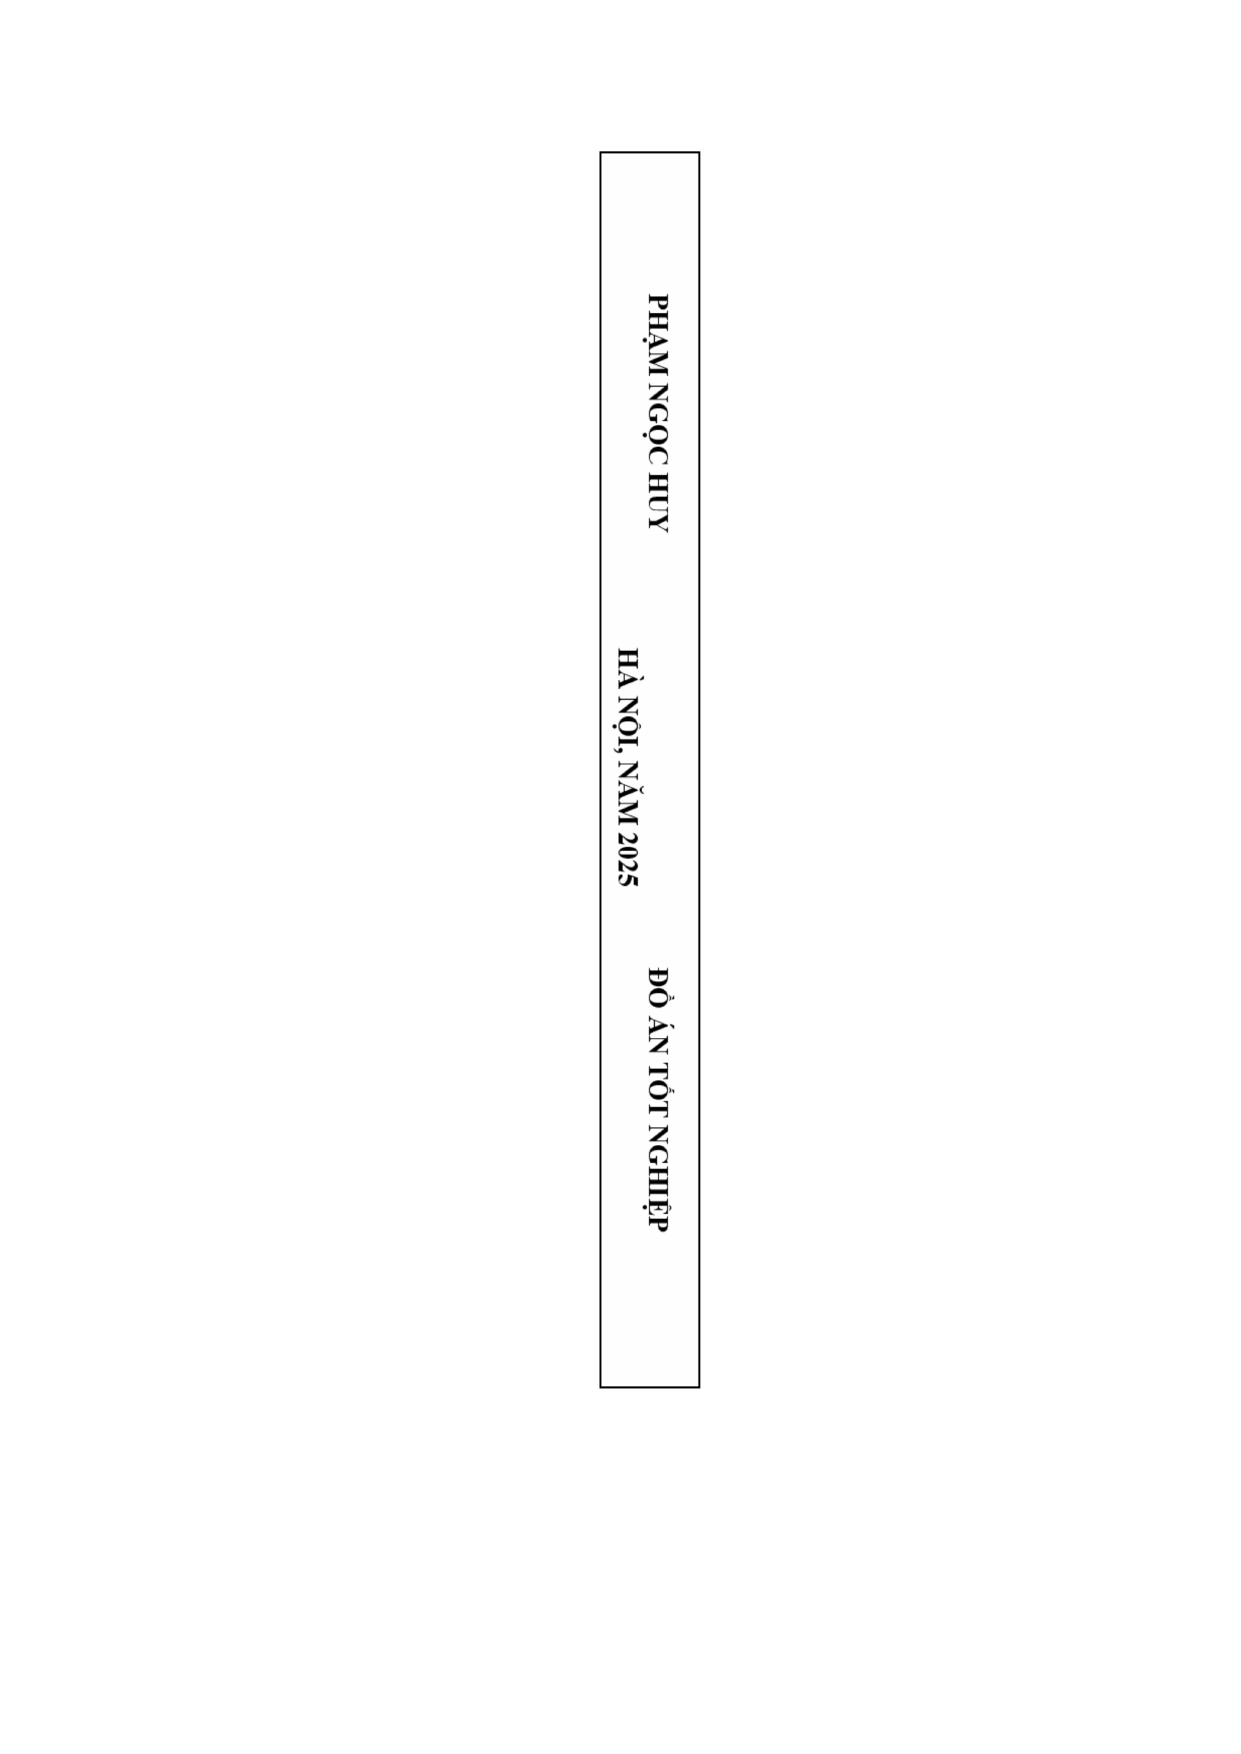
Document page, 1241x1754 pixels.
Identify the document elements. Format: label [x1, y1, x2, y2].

picture [594, 149, 707, 1392]
